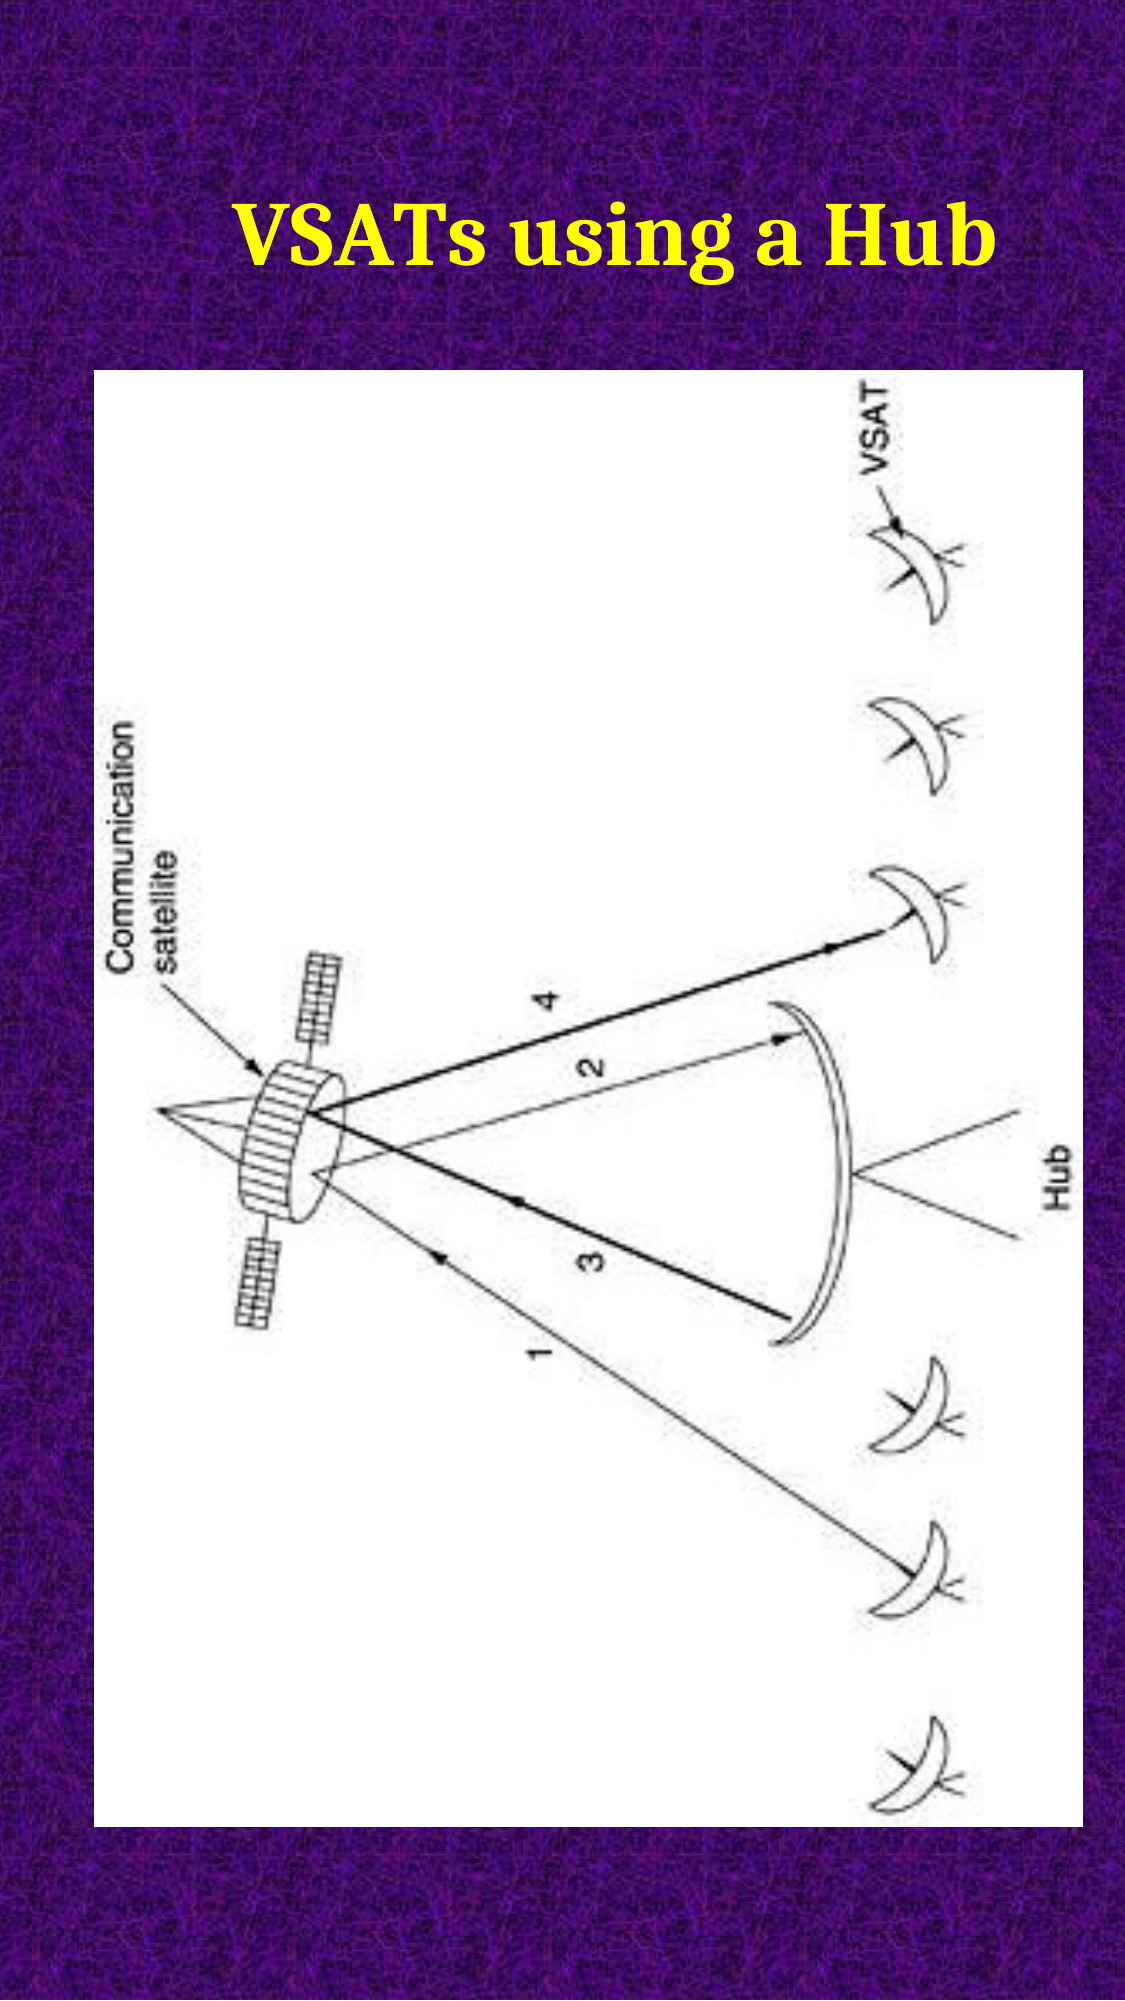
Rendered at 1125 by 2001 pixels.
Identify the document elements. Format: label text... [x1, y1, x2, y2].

picture [0, 0, 1125, 2000]
subtitle VSATs using a Hub [232, 183, 1006, 289]
